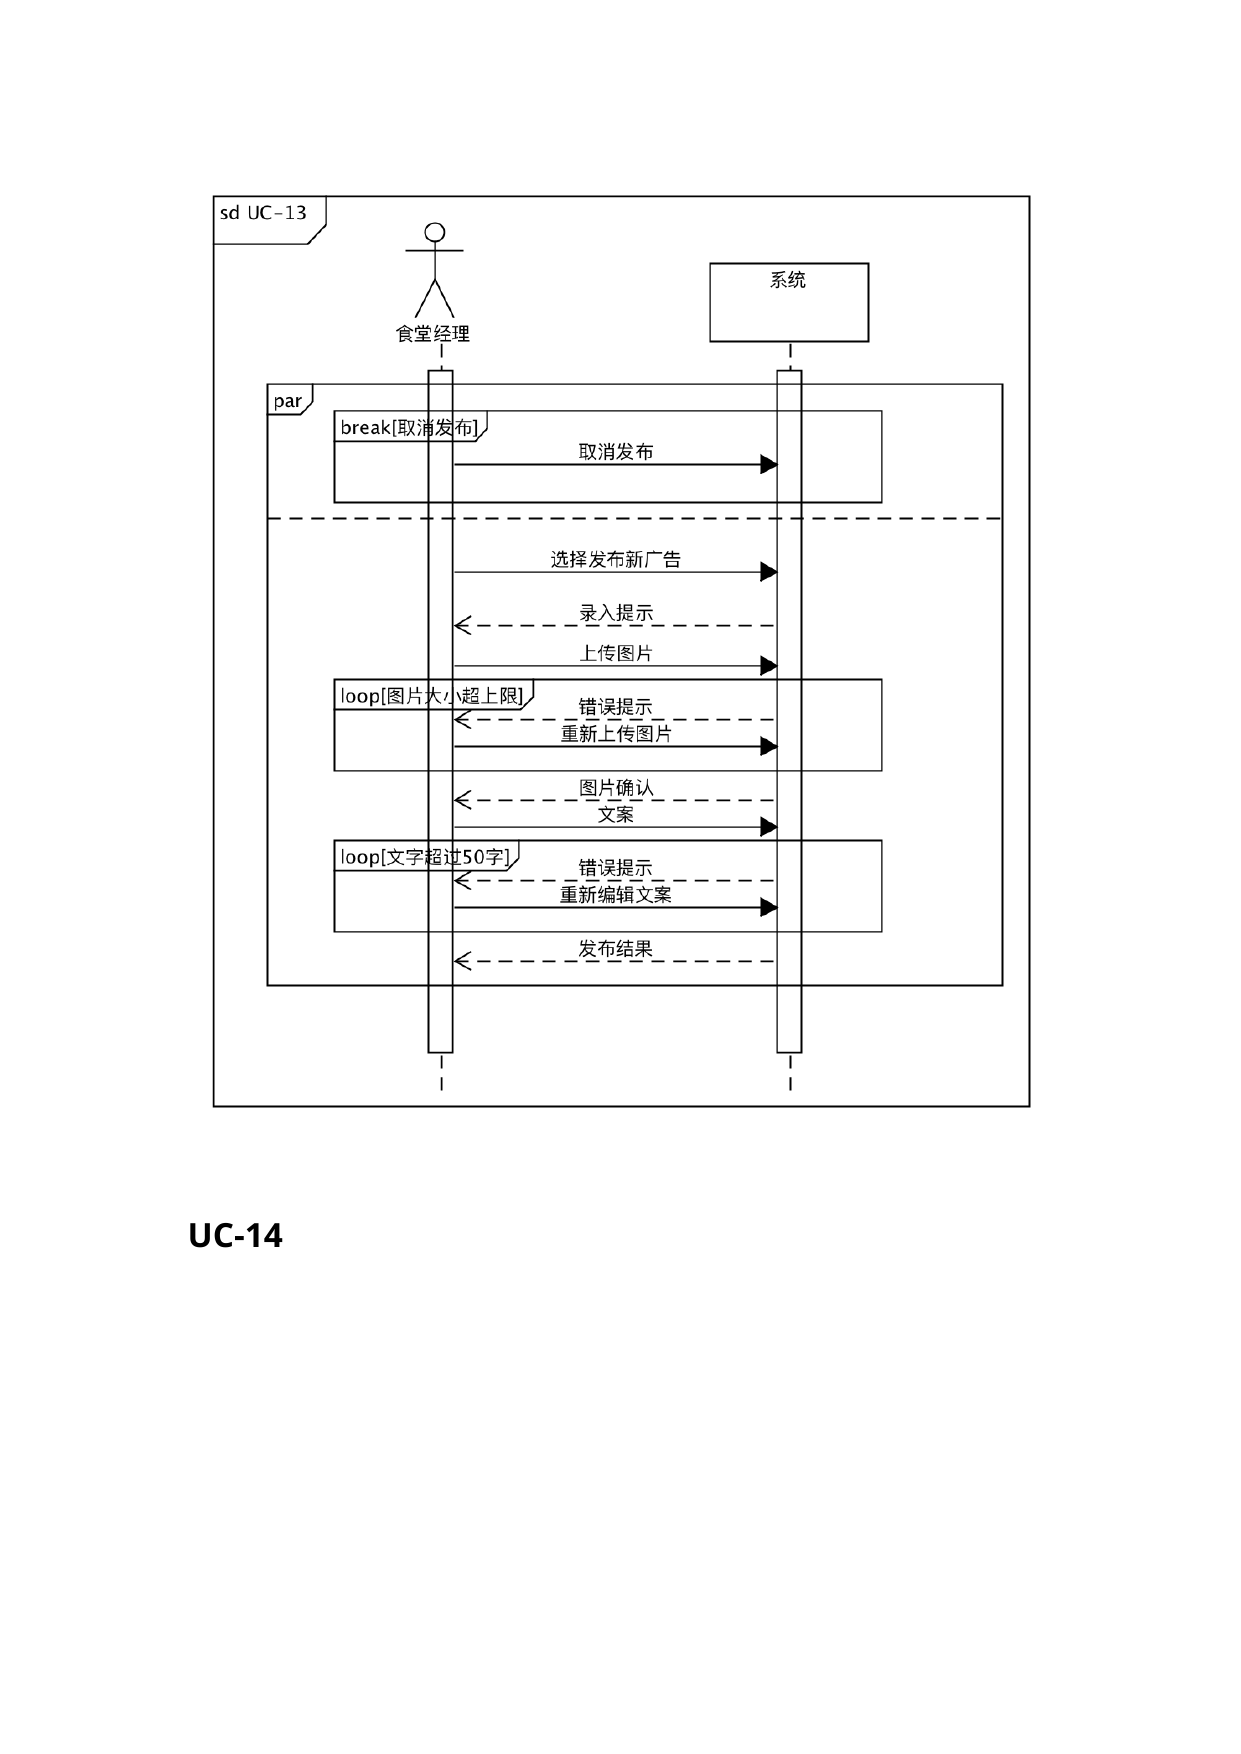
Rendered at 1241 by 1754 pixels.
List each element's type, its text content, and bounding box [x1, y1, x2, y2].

picture [187, 162, 1052, 1171]
text UC-14 [187, 1202, 1053, 1267]
